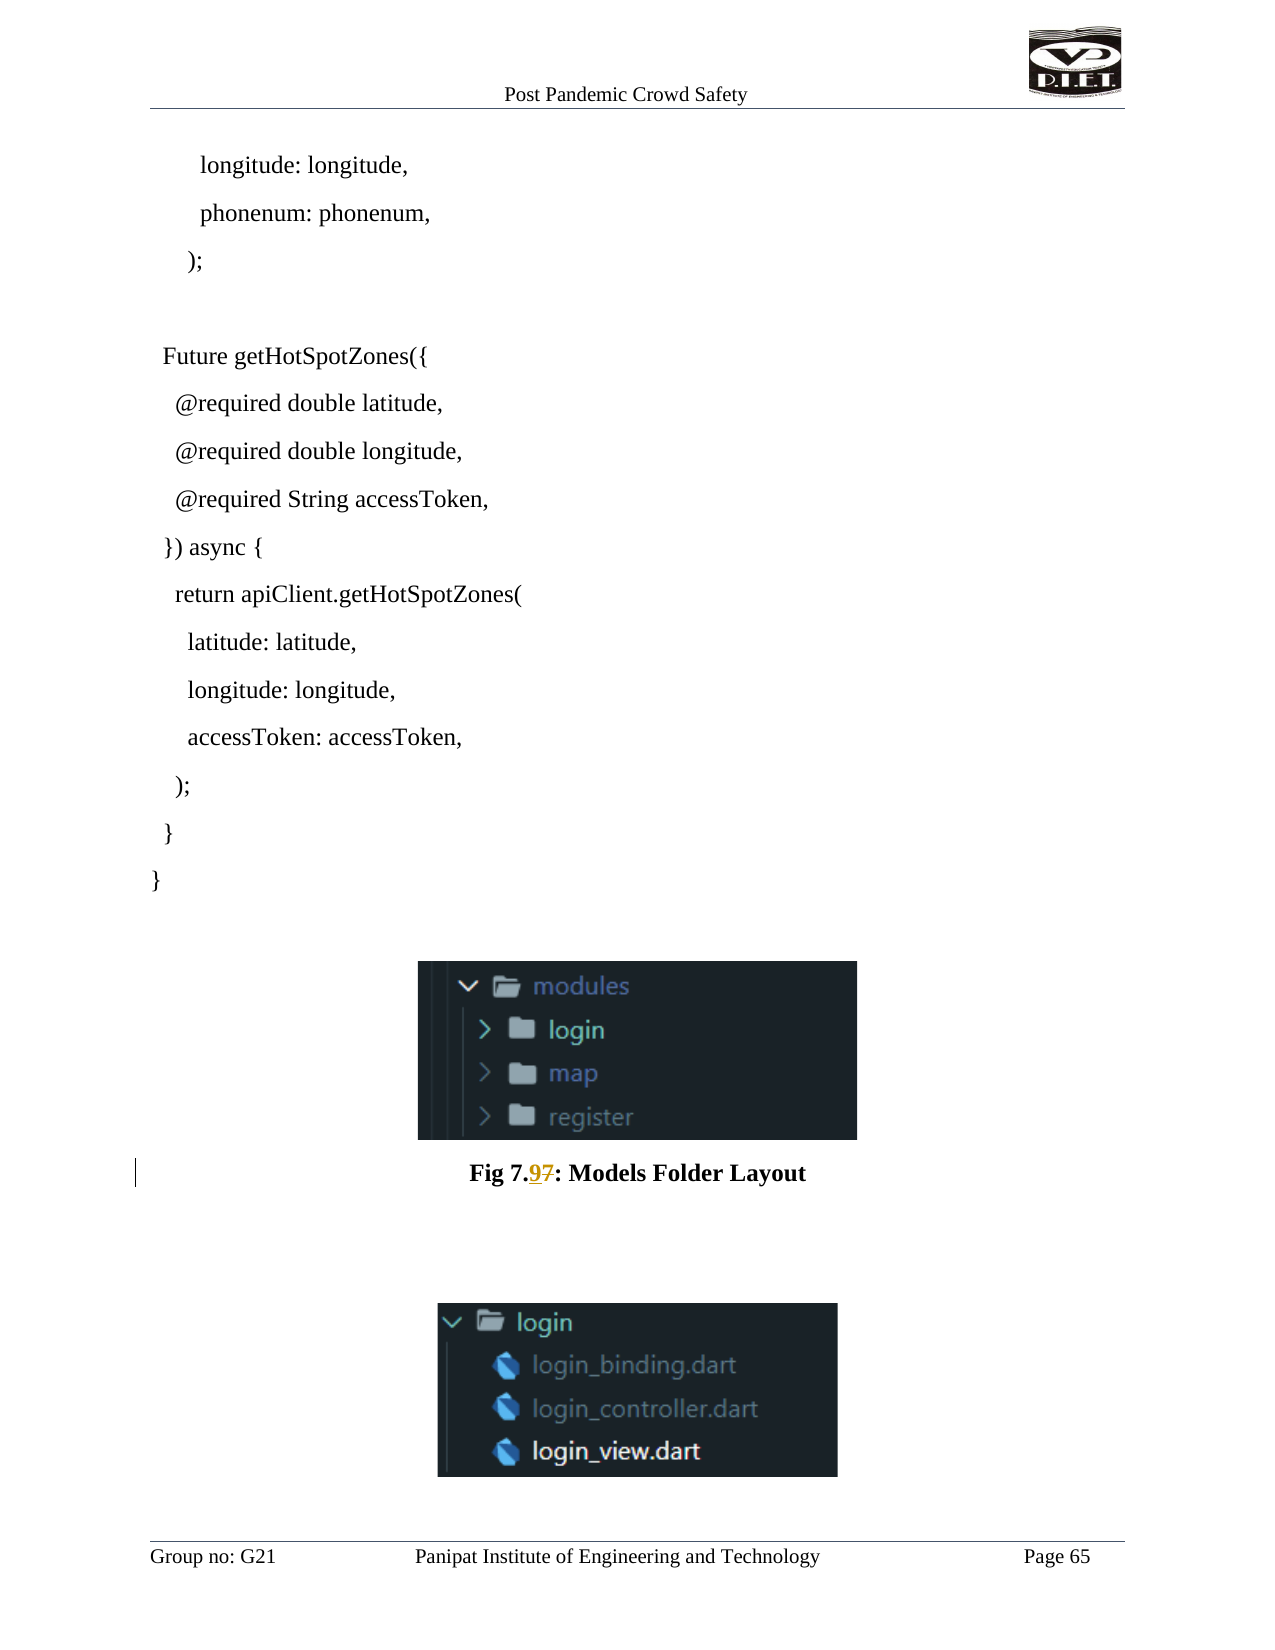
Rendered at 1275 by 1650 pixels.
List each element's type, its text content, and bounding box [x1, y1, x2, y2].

text longitude: longitude, [150, 675, 1125, 703]
text ); [150, 245, 1125, 274]
text return apiClient.getHotSpotZones( [150, 579, 1125, 608]
text } [150, 866, 1125, 894]
text @required double longitude, [150, 436, 1125, 465]
text phonenum: phonenum, [150, 198, 1125, 226]
text ); [150, 770, 1125, 799]
text @required double latitude, [150, 388, 1125, 417]
picture [417, 961, 858, 1140]
text latitude: latitude, [150, 627, 1125, 656]
text accessToken: accessToken, [150, 722, 1125, 751]
text longitude: longitude, [150, 150, 1125, 179]
picture [1029, 23, 1122, 101]
text Future getHotSpotZones({ [150, 341, 1125, 369]
picture [437, 1303, 838, 1477]
text Fig 7.: Models Folder Layout [150, 1158, 1125, 1187]
text @required String accessToken, [150, 484, 1125, 513]
text } [150, 818, 1125, 847]
text }) async { [150, 532, 1125, 560]
